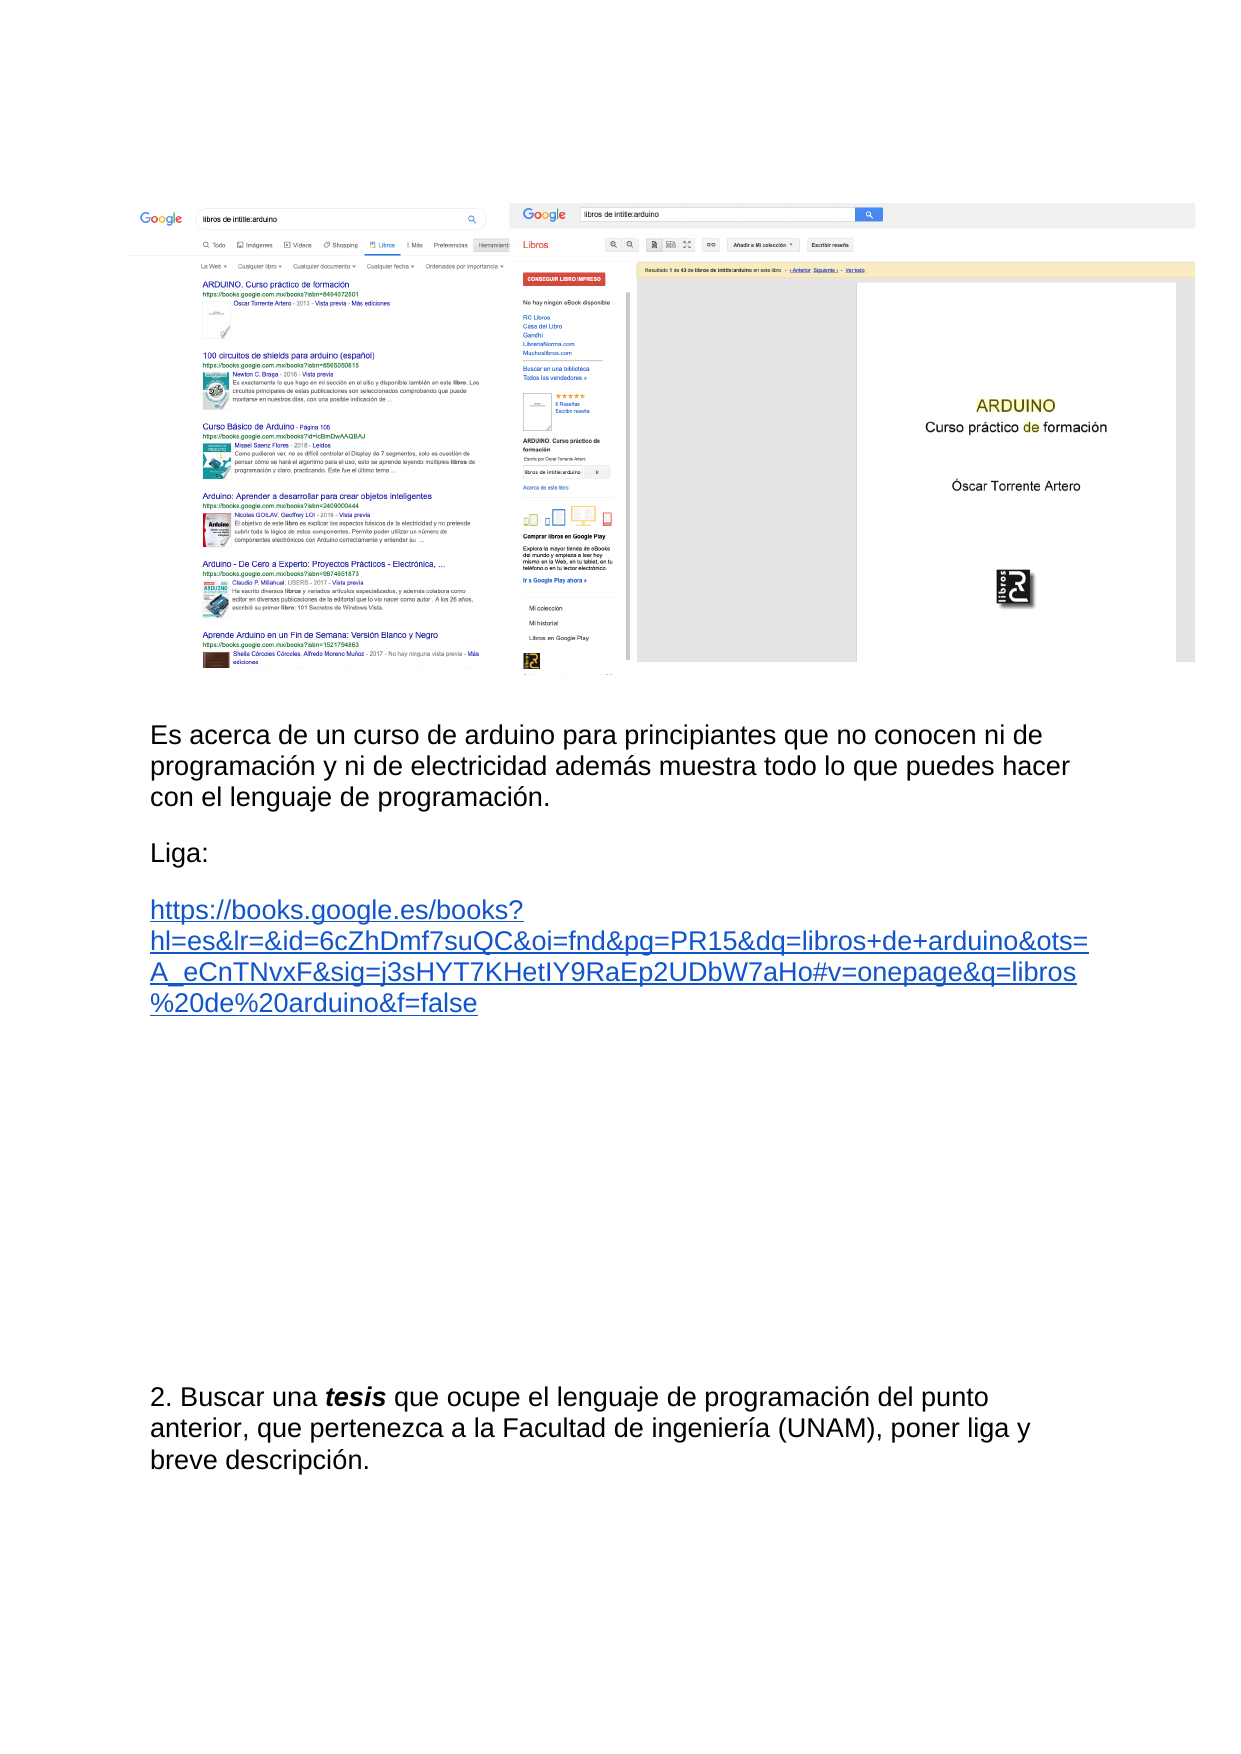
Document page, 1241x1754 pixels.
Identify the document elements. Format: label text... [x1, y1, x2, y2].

text 2. Buscar una tesis que ocupe el lenguaje de programación del punto anterior, que pertenezca a la Facultad de ingeniería (UNAM), poner liga y breve descripción. [150, 1381, 1090, 1475]
picture [126, 203, 1196, 675]
text Es acerca de un curso de arduino para principiantes que no conocen ni de programación y ni de electricidad además muestra todo lo que puedes hacer con el lenguaje de programación. [150, 668, 1090, 812]
text https://books.google.es/books?hl=es&lr=&id=6cZhDmf7suQC&oi=fnd&pg=PR15&dq=libros+de+arduino&ots=A_eCnTNvxF&sig=j3sHYT7KHetIY9RaEp2UDbW7aHo#v=onepage&q=libros%20de%20arduino&f=false [150, 894, 1090, 1019]
text Liga: [150, 837, 1090, 869]
